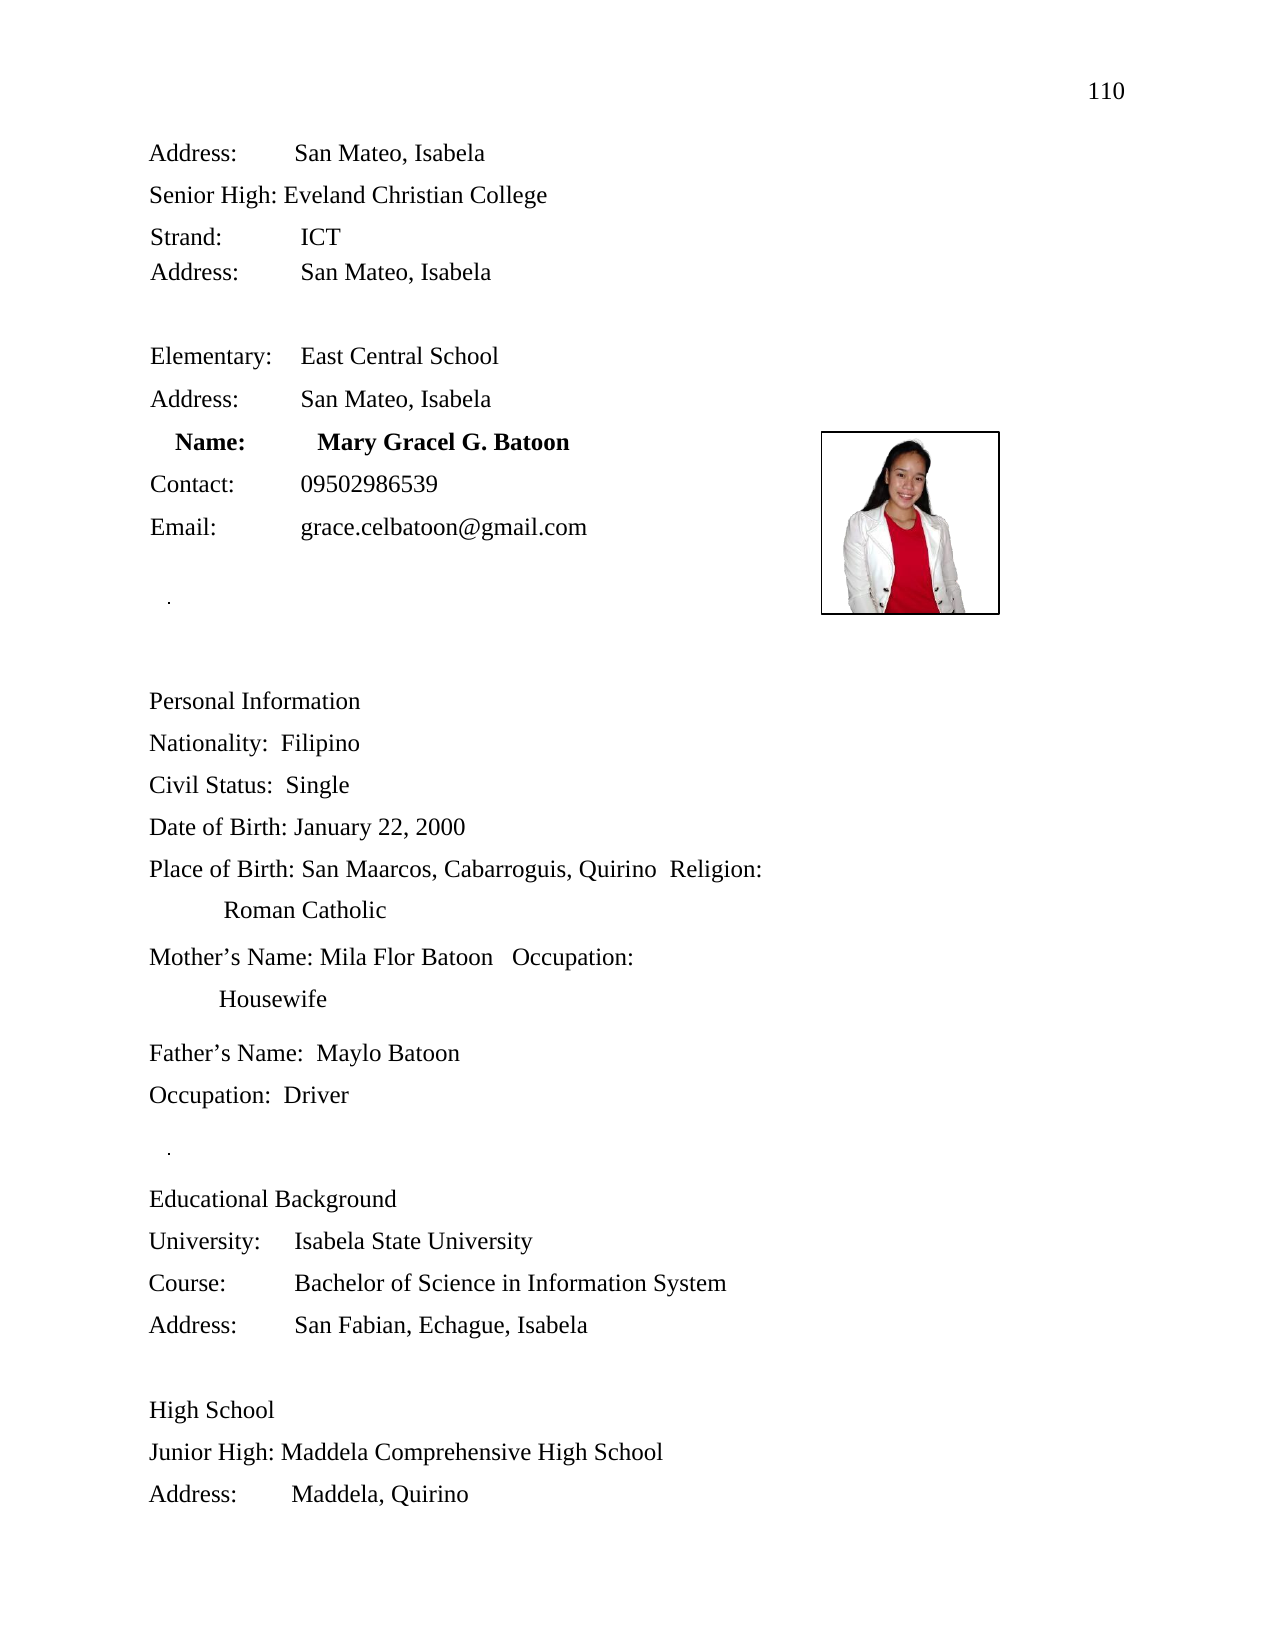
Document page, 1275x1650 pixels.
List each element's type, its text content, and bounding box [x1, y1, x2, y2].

text Educational Background [149, 1184, 1125, 1213]
table_header ICT [300, 222, 789, 257]
text Civil Status: Single [149, 770, 1125, 799]
text Address: San Mateo, Isabela [148, 138, 1138, 167]
table_cell San Mateo, Isabela [300, 257, 789, 341]
table_cell grace.celbatoon@gmail.com [300, 512, 789, 547]
text Occupation: Driver [149, 1080, 1125, 1109]
table_cell Name: [150, 427, 300, 469]
text High School [149, 1395, 1125, 1423]
text Father’s Name: Maylo Batoon [149, 1038, 1125, 1067]
text Address: San Fabian, Echague, Isabela [148, 1310, 1138, 1339]
text Junior High: Maddela Comprehensive High School [149, 1437, 1125, 1465]
text Personal Information [149, 686, 999, 715]
table_cell East Central School [300, 341, 789, 384]
text Course: Bachelor of Science in Information System [148, 1268, 1138, 1297]
text University: Isabela State University [148, 1226, 1138, 1255]
table_cell Email: [150, 512, 300, 547]
picture [822, 433, 998, 613]
table_cell Elementary: [150, 341, 300, 384]
table_cell Address: [150, 384, 300, 427]
text Senior High: Eveland Christian College [149, 180, 1125, 209]
text Housewife [148, 984, 1138, 1013]
table_cell Mary Gracel G. Batoon [300, 427, 789, 469]
table_header Strand: [150, 222, 300, 257]
text Nationality: Filipino [149, 728, 1125, 757]
table_cell 09502986539 [300, 469, 789, 512]
table_cell Address: [150, 257, 300, 341]
text Address: Maddela, Quirino [148, 1479, 1138, 1507]
text Place of Birth: San Maarcos, Cabarroguis, Quirino Religion: Roman Catholic [149, 854, 763, 924]
table_cell San Mateo, Isabela [300, 384, 789, 427]
text Date of Birth: January 22, 2000 [149, 812, 1125, 841]
table_cell Contact: [150, 469, 300, 512]
text Mother’s Name: Mila Flor Batoon Occupation: [149, 942, 1125, 971]
